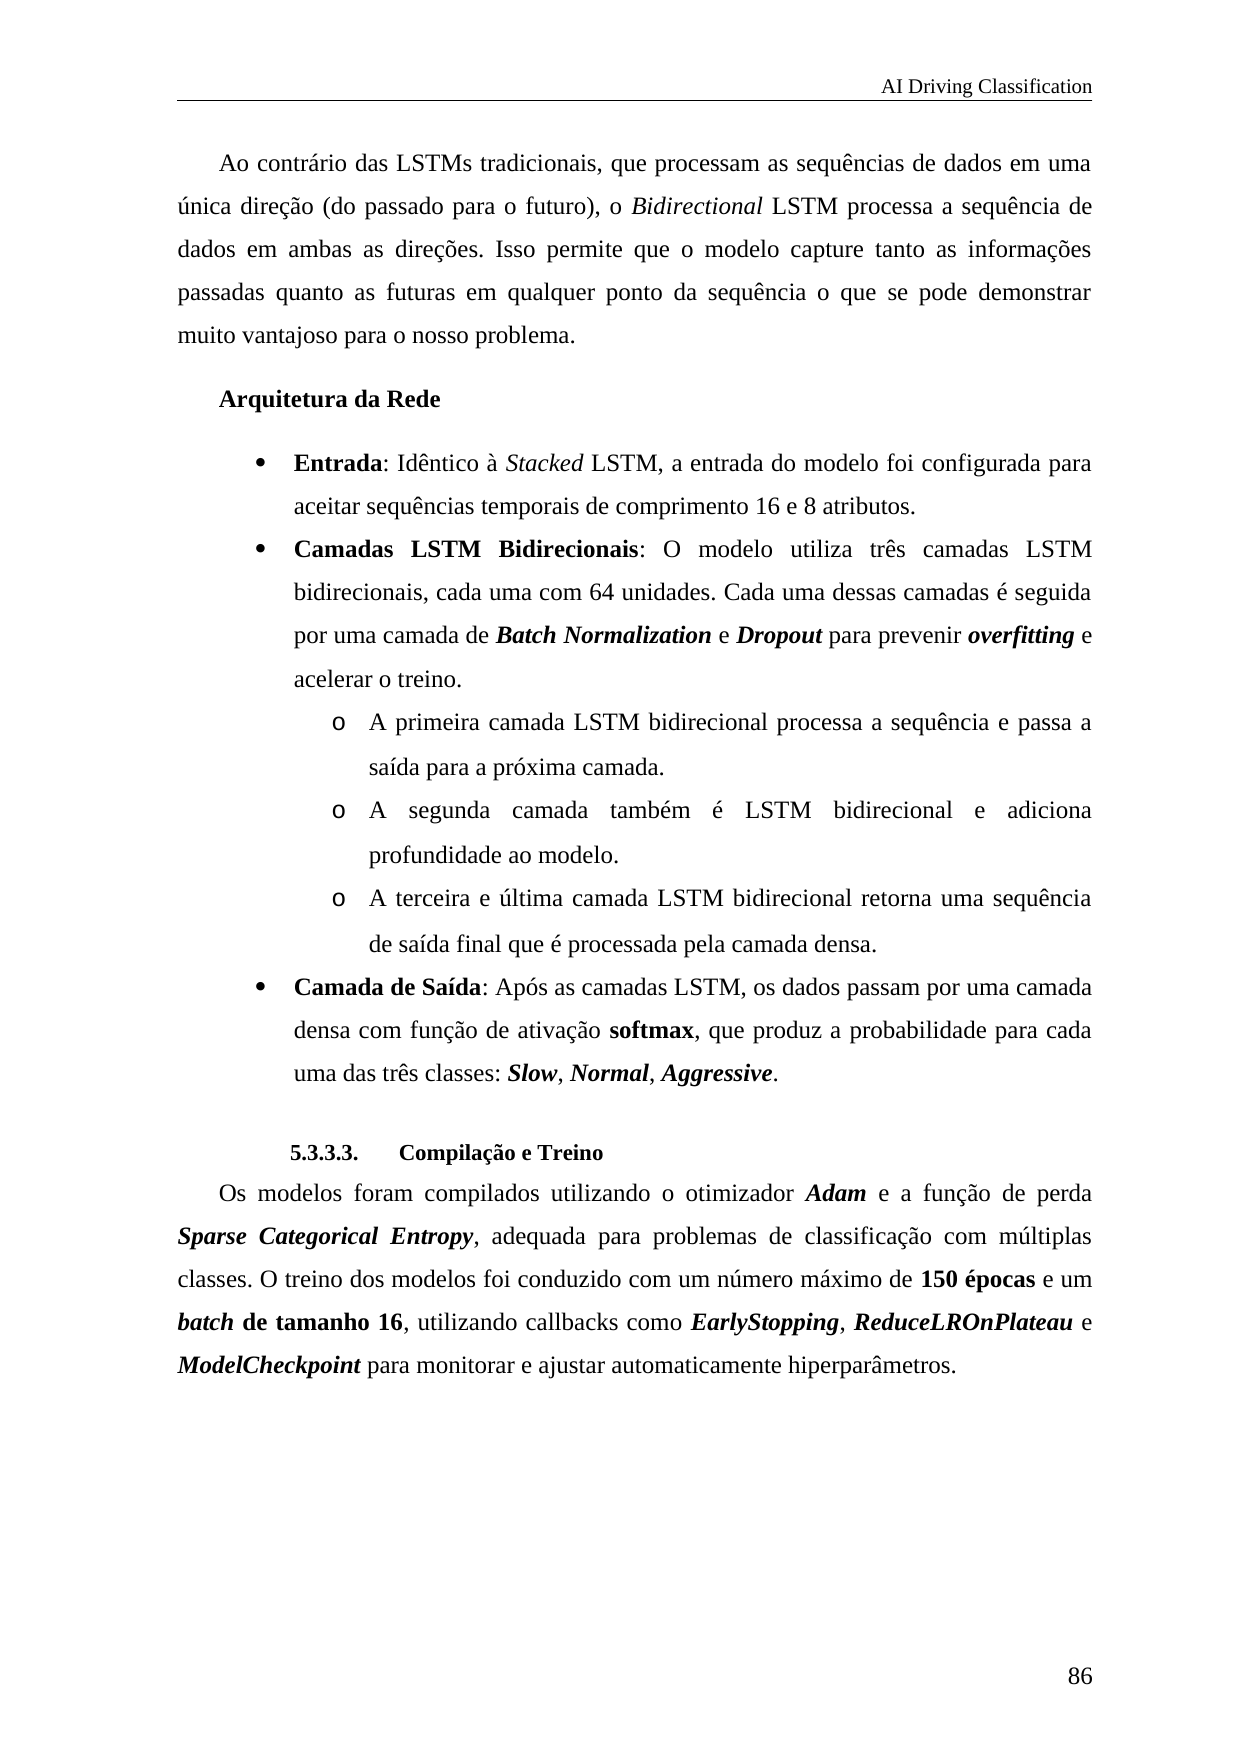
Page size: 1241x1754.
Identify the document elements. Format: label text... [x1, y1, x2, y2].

list Camada de Saída: Após as camadas LSTM, os dados passam por uma camada densa com função de ativação softmax, que produz a probabilidade para cada uma das três classes: Slow, Normal, Aggressive. [256, 972, 1092, 1087]
subtitle Compilação e Treino [290, 1139, 1092, 1165]
list A segunda camada também é LSTM bidirecional e adiciona profundidade ao modelo. [331, 795, 1092, 869]
list A terceira e última camada LSTM bidirecional retorna uma sequência de saída final que é processada pela camada densa. [331, 883, 1092, 957]
list Camadas LSTM Bidirecionais: O modelo utiliza três camadas LSTM bidirecionais, cada uma com 64 unidades. Cada uma dessas camadas é seguida por uma camada de Batch Normalization e Dropout para prevenir overfitting e acelerar o treino. [256, 534, 1092, 692]
text Ao contrário das LSTMs tradicionais, que processam as sequências de dados em uma única direção (do passado para o futuro), o Bidirectional LSTM processa a sequência de dados em ambas as direções. Isso permite que o modelo capture tanto as informações passadas quanto as futuras em qualquer ponto da sequência o que se pode demonstrar muito vantajoso para o nosso problema. [177, 148, 1092, 349]
text Os modelos foram compilados utilizando o otimizador Adam e a função de perda Sparse Categorical Entropy, adequada para problemas de classificação com múltiplas classes. O treino dos modelos foi conduzido com um número máximo de 150 épocas e um batch de tamanho 16, utilizando callbacks como EarlyStopping, ReduceLROnPlateau e ModelCheckpoint para monitorar e ajustar automaticamente hiperparâmetros. [177, 1178, 1092, 1379]
list A primeira camada LSTM bidirecional processa a sequência e passa a saída para a próxima camada. [331, 707, 1092, 781]
text Arquitetura da Rede [177, 384, 1092, 413]
list Entrada: Idêntico à Stacked LSTM, a entrada do modelo foi configurada para aceitar sequências temporais de comprimento 16 e 8 atributos. [256, 448, 1092, 520]
